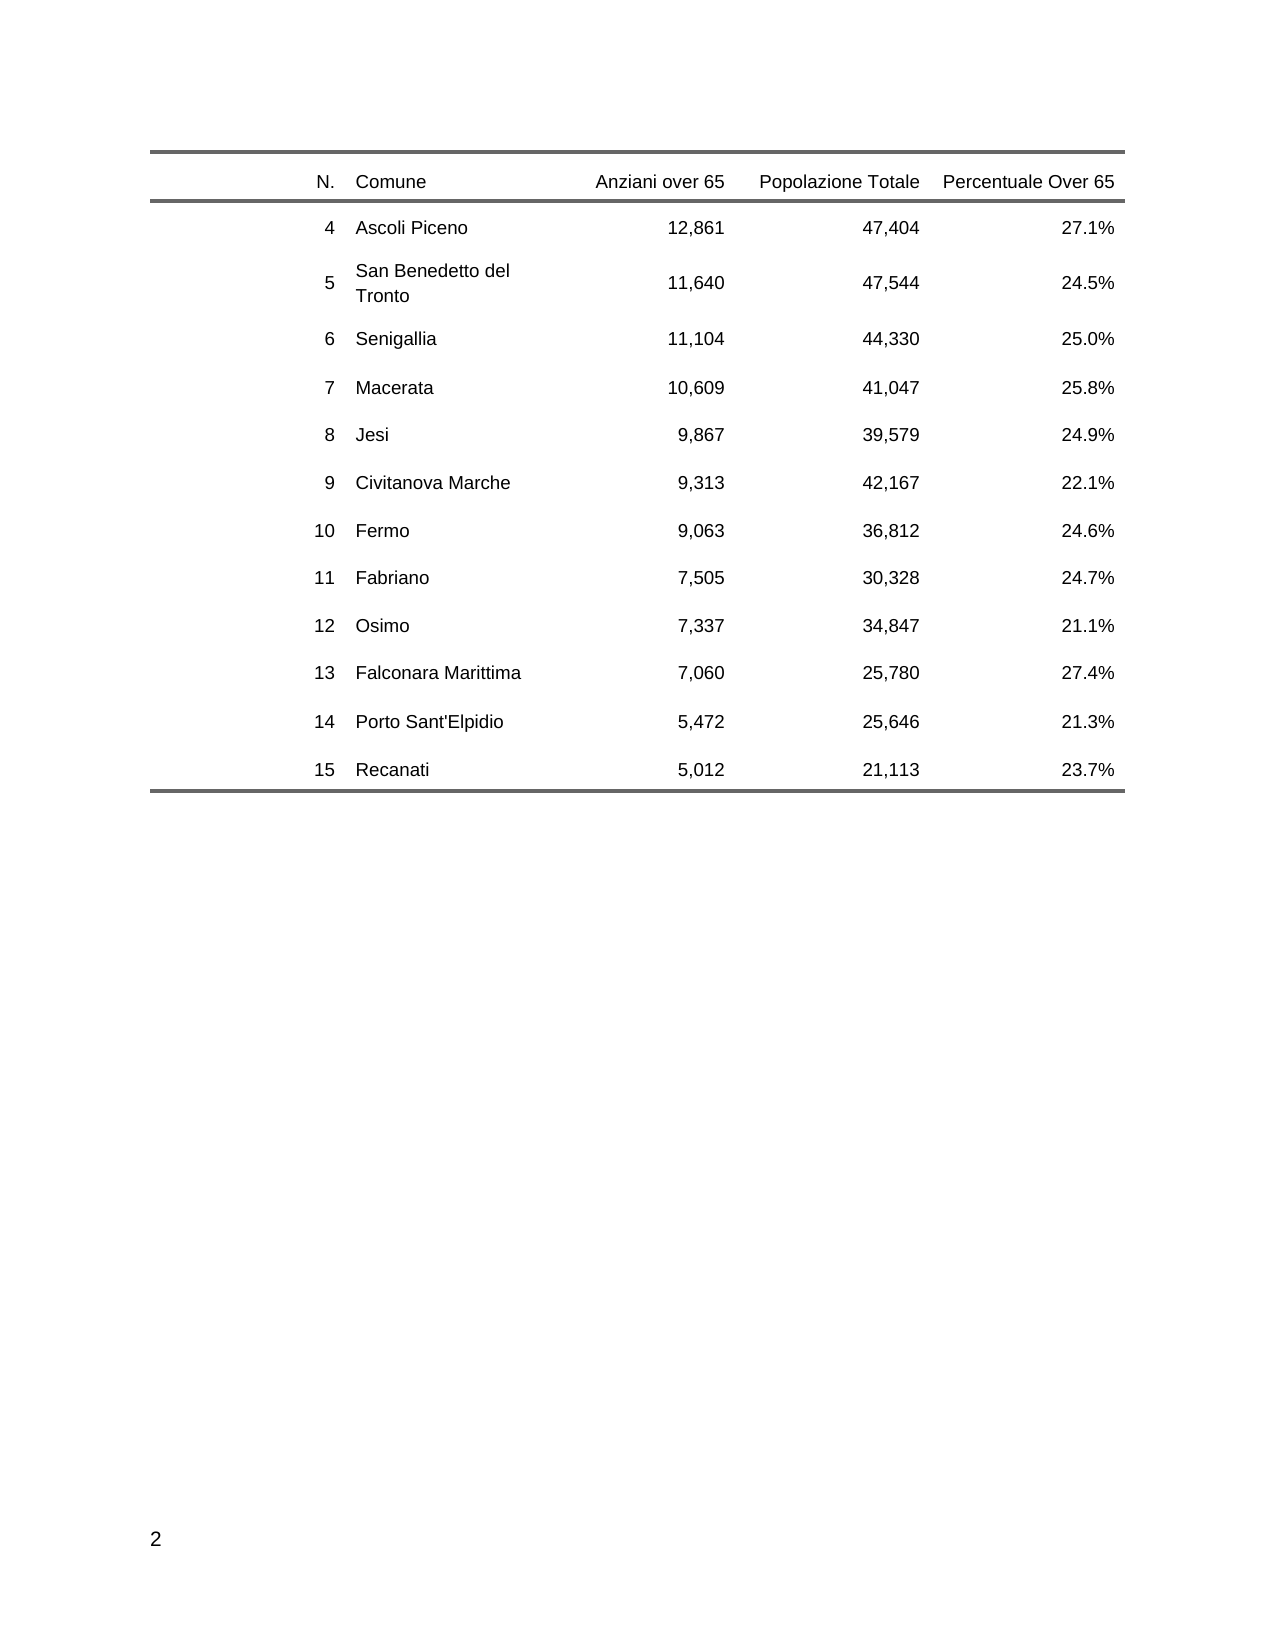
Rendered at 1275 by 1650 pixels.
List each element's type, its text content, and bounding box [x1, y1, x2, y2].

table_cell 41,047 [735, 359, 930, 406]
table_cell 5,012 [540, 741, 735, 789]
table_cell 5,472 [540, 692, 735, 741]
table_cell 7,505 [540, 549, 735, 597]
table_cell 9,063 [540, 502, 735, 549]
table_cell 27.1% [930, 203, 1125, 247]
table_cell 21,113 [735, 741, 930, 789]
table_cell 9 [150, 454, 345, 502]
table_cell 4 [150, 203, 345, 247]
table_cell Senigallia [345, 309, 540, 359]
table_cell Macerata [345, 359, 540, 406]
table_cell 11,104 [540, 309, 735, 359]
table_cell 27.4% [930, 644, 1125, 692]
table_cell 25,780 [735, 644, 930, 692]
table_cell 21.3% [930, 692, 1125, 741]
table_cell Recanati [345, 741, 540, 789]
table_cell Fabriano [345, 549, 540, 597]
table_cell 23.7% [930, 741, 1125, 789]
table_cell 21.1% [930, 597, 1125, 644]
table_header Popolazione Totale [735, 154, 930, 199]
table_cell 24.9% [930, 406, 1125, 454]
table_cell 47,544 [735, 247, 930, 309]
table_cell 6 [150, 309, 345, 359]
table_cell 30,328 [735, 549, 930, 597]
table_cell 13 [150, 644, 345, 692]
table_cell 8 [150, 406, 345, 454]
table_cell 5 [150, 247, 345, 309]
table_cell 47,404 [735, 203, 930, 247]
table_cell San Benedetto del Tronto [345, 247, 540, 309]
table_cell 12,861 [540, 203, 735, 247]
table_cell 7,337 [540, 597, 735, 644]
table_cell 39,579 [735, 406, 930, 454]
table_cell 22.1% [930, 454, 1125, 502]
table_cell Civitanova Marche [345, 454, 540, 502]
table_cell 11 [150, 549, 345, 597]
table_header Percentuale Over 65 [930, 154, 1125, 199]
table_cell 9,867 [540, 406, 735, 454]
table_cell Falconara Marittima [345, 644, 540, 692]
table_cell 25,646 [735, 692, 930, 741]
table_cell 25.8% [930, 359, 1125, 406]
table_cell 14 [150, 692, 345, 741]
table_cell 7,060 [540, 644, 735, 692]
table_cell 34,847 [735, 597, 930, 644]
table_cell Osimo [345, 597, 540, 644]
table_header Comune [345, 154, 540, 199]
table_header Anziani over 65 [540, 154, 735, 199]
table_cell Porto Sant'Elpidio [345, 692, 540, 741]
table_cell 7 [150, 359, 345, 406]
table_cell 44,330 [735, 309, 930, 359]
table_cell 24.5% [930, 247, 1125, 309]
table_cell Jesi [345, 406, 540, 454]
table_cell 24.7% [930, 549, 1125, 597]
table_cell 10,609 [540, 359, 735, 406]
table_cell 11,640 [540, 247, 735, 309]
table_cell 25.0% [930, 309, 1125, 359]
table_cell 42,167 [735, 454, 930, 502]
table_header N. [150, 154, 345, 199]
table_cell 12 [150, 597, 345, 644]
table_cell 10 [150, 502, 345, 549]
table_cell 36,812 [735, 502, 930, 549]
table_cell 24.6% [930, 502, 1125, 549]
table_cell Fermo [345, 502, 540, 549]
table_cell Ascoli Piceno [345, 203, 540, 247]
table_cell 15 [150, 741, 345, 789]
table_cell 9,313 [540, 454, 735, 502]
